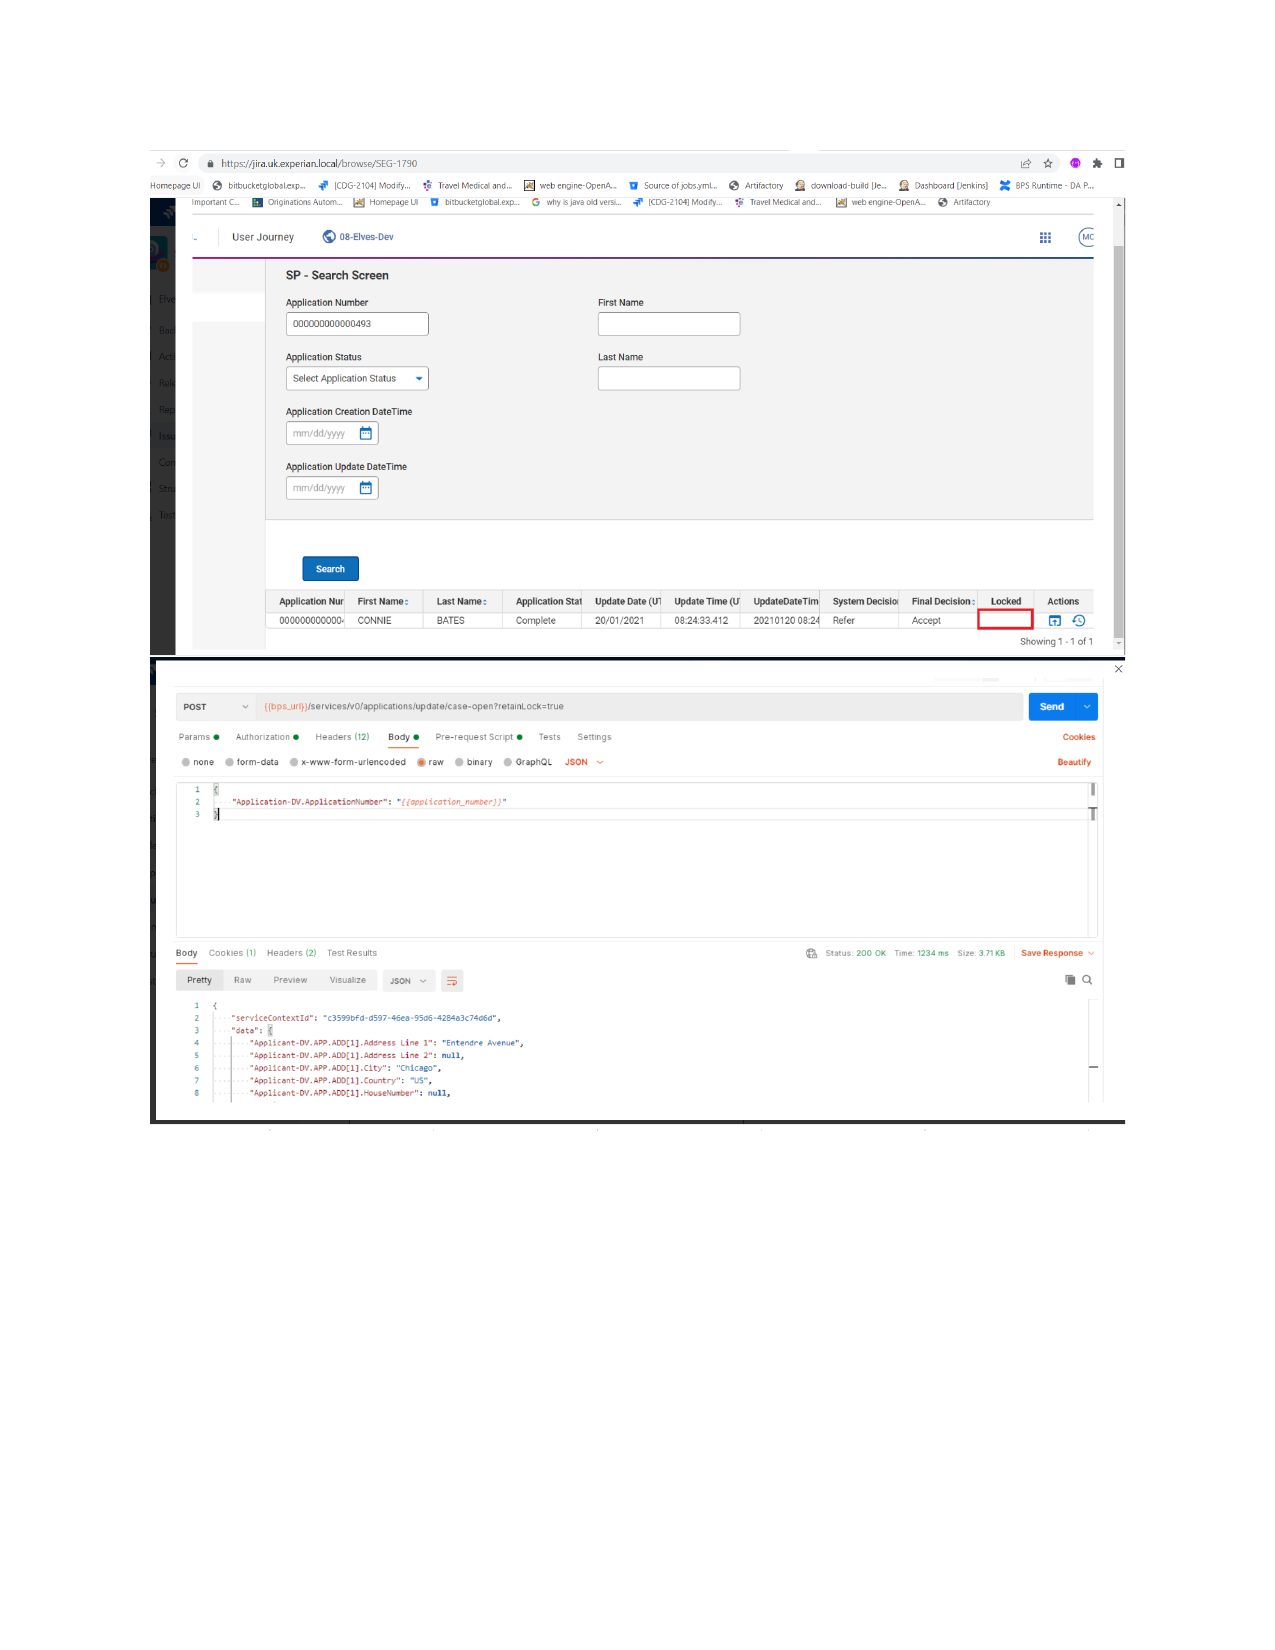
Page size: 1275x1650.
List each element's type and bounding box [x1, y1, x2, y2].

picture [150, 150, 1125, 656]
picture [150, 657, 1125, 1131]
